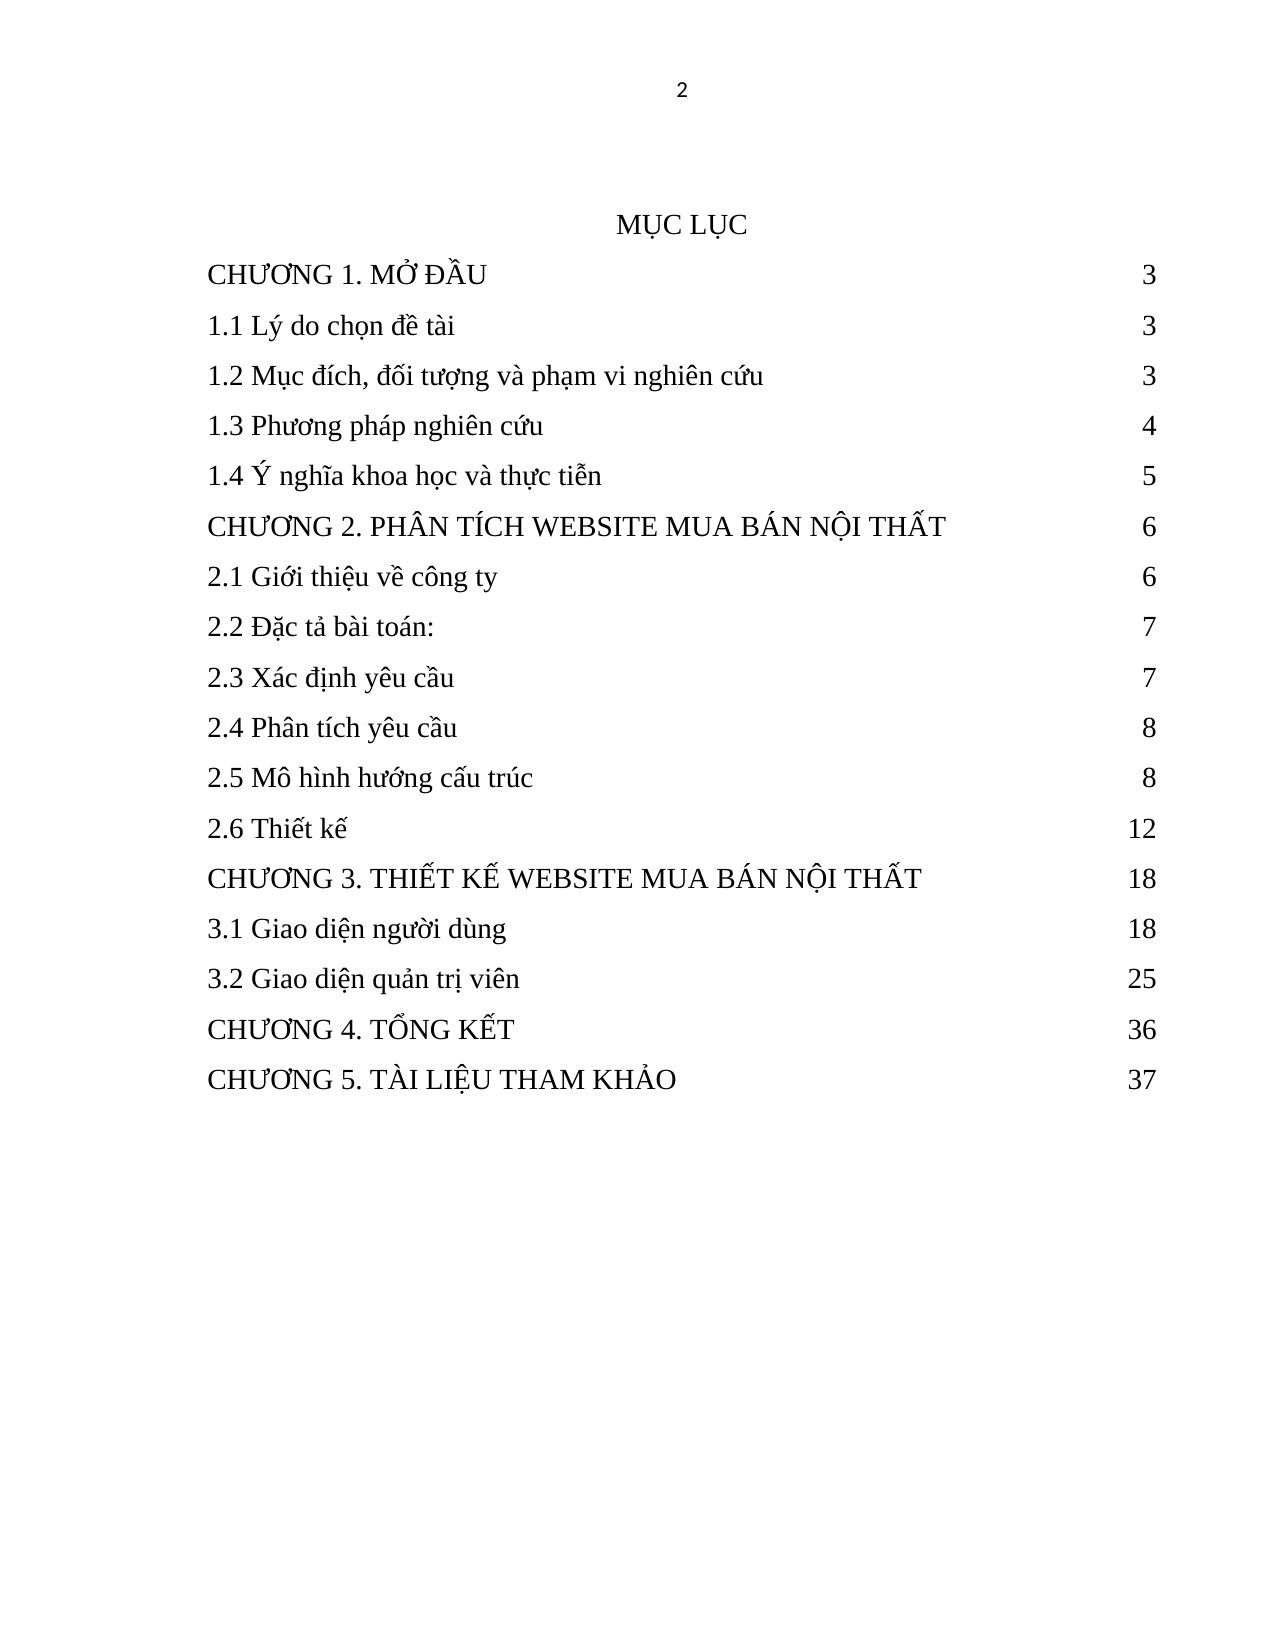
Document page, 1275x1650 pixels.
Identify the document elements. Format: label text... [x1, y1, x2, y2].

text MỤC LỤC [207, 207, 1156, 241]
